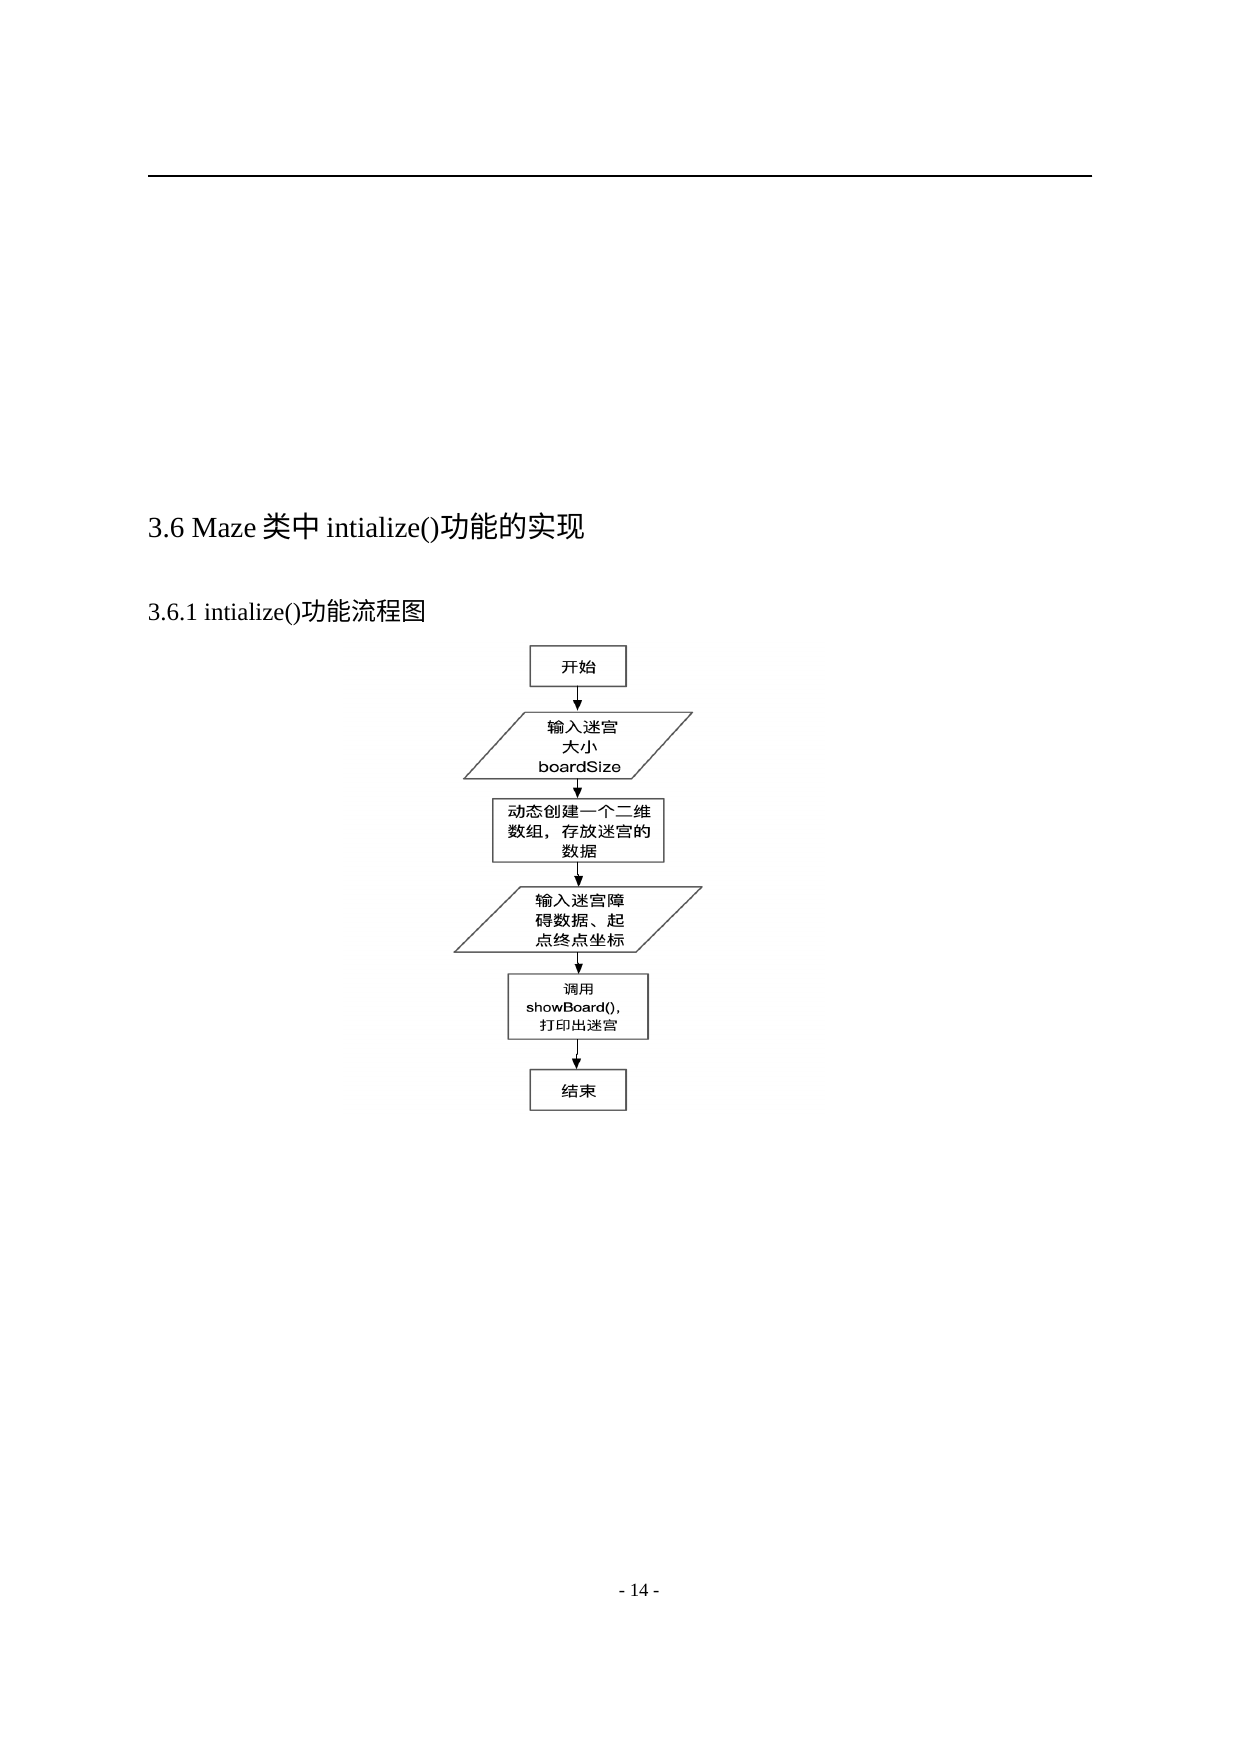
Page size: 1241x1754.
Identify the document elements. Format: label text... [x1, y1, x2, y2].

picture [343, 641, 825, 1118]
subtitle 3.6.1 intialize()功能流程图 [148, 592, 1092, 628]
subtitle 3.6 Maze类中intialize()功能的实现 [148, 503, 1092, 545]
